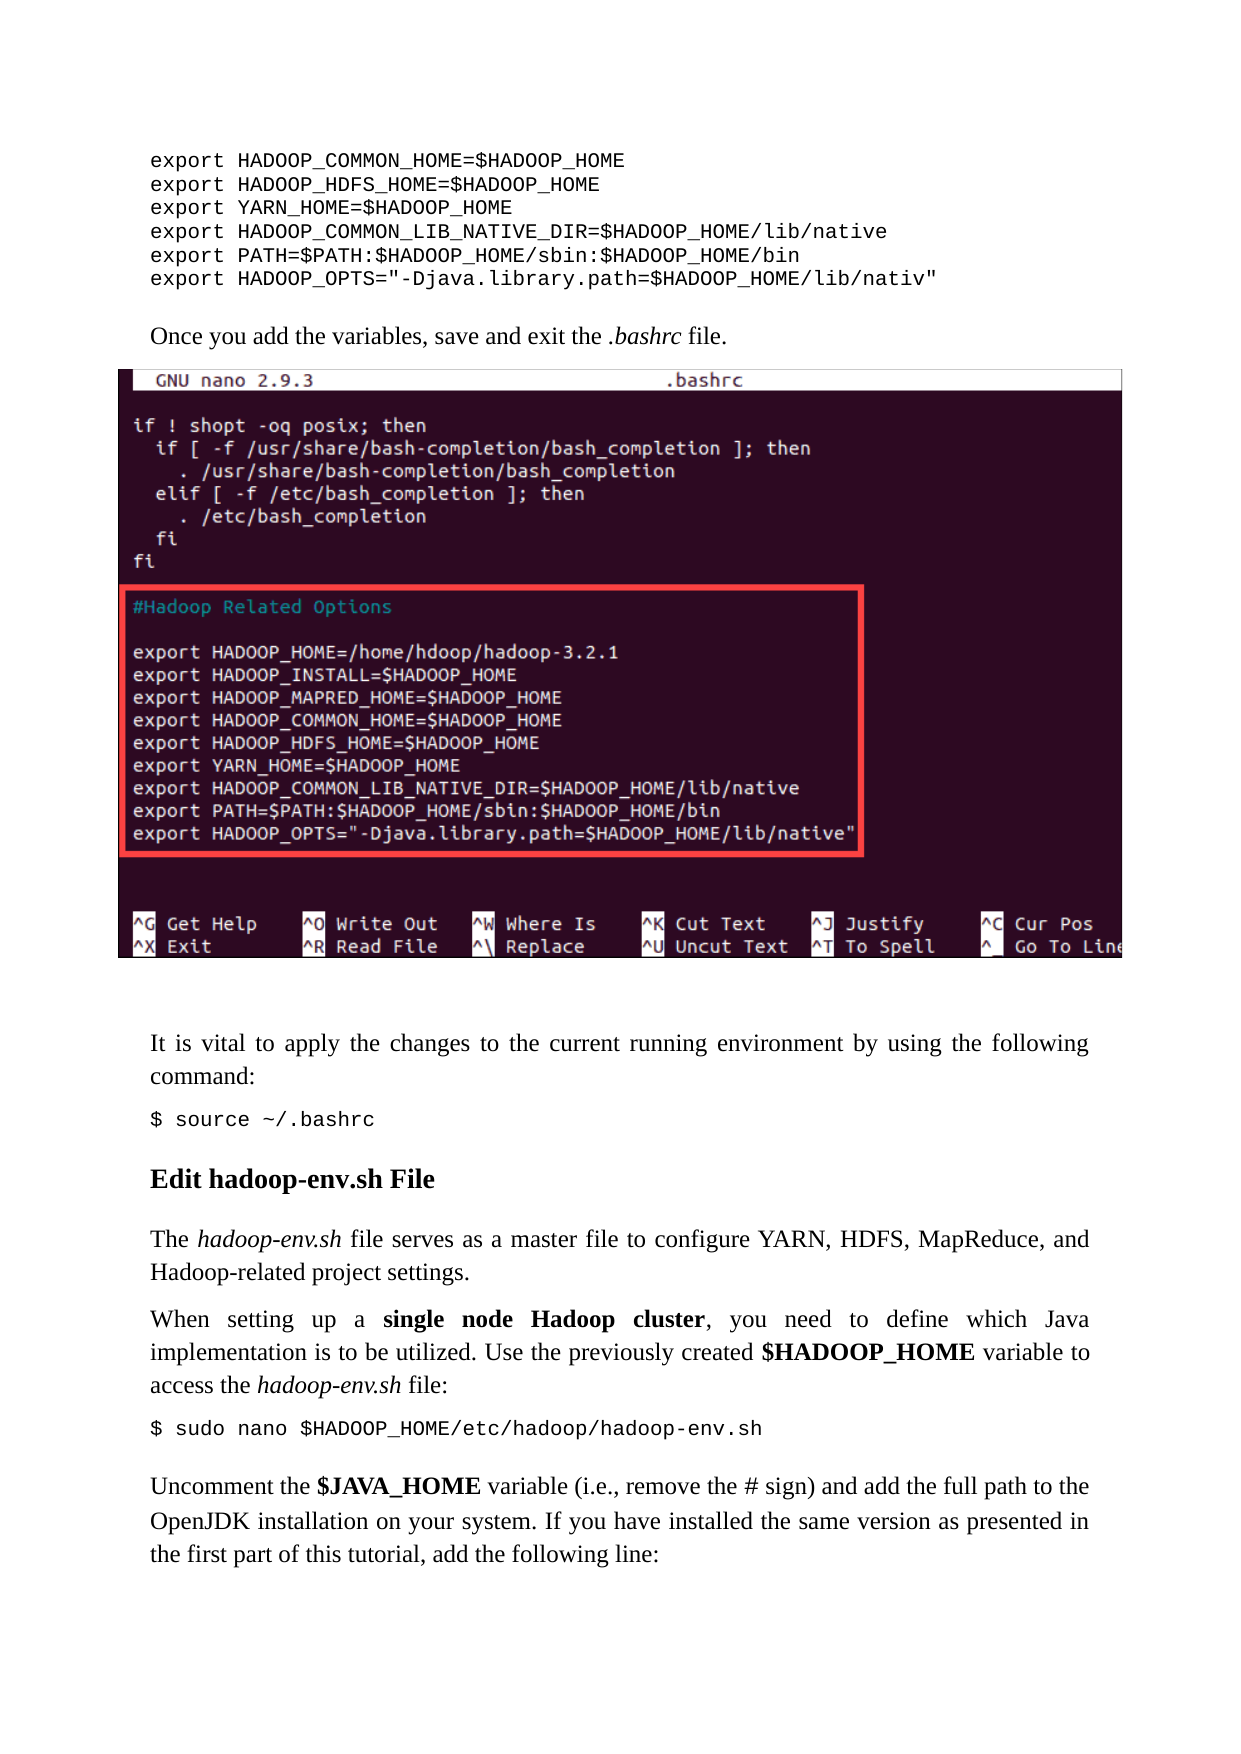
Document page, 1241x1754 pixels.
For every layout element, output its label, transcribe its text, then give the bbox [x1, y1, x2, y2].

text export PATH=$PATH:$HADOOP_HOME/sbin:$HADOOP_HOME/bin [150, 244, 1090, 268]
subtitle Edit hadoop-env.sh File [150, 1162, 1090, 1194]
text Once you add the variables, save and exit the .bashrc file. [150, 321, 1090, 350]
text export HADOOP_HDFS_HOME=$HADOOP_HOME [150, 174, 1090, 197]
picture [118, 369, 1123, 958]
text $ sudo nano $HADOOP_HOME/etc/hadoop/hadoop-env.sh [150, 1418, 1090, 1442]
text export YARN_HOME=$HADOOP_HOME [150, 197, 1090, 221]
text When setting up a single node Hadoop cluster, you need to define which Java implementation is to be utilized. Use the previously created $HADOOP_HOME variable to access the hadoop-env.sh file: [150, 1304, 1090, 1399]
text export HADOOP_OPTS="-Djava.library.path=$HADOOP_HOME/lib/nativ" [150, 268, 1090, 292]
text export HADOOP_COMMON_HOME=$HADOOP_HOME [150, 150, 1090, 174]
text Uncomment the $JAVA_HOME variable (i.e., remove the # sign) and add the full path to the OpenJDK installation on your system. If you have installed the same version as presented in the first part of this tutorial, add the following line: [150, 1471, 1090, 1568]
text export HADOOP_COMMON_LIB_NATIVE_DIR=$HADOOP_HOME/lib/native [150, 221, 1090, 244]
text $ source ~/.bashrc [150, 1109, 1090, 1133]
text The hadoop-env.sh file serves as a master file to configure YARN, HDFS, MapReduce, and Hadoop-related project settings. [150, 1224, 1090, 1285]
text It is vital to apply the changes to the current running environment by using the following command: [150, 1028, 1090, 1090]
